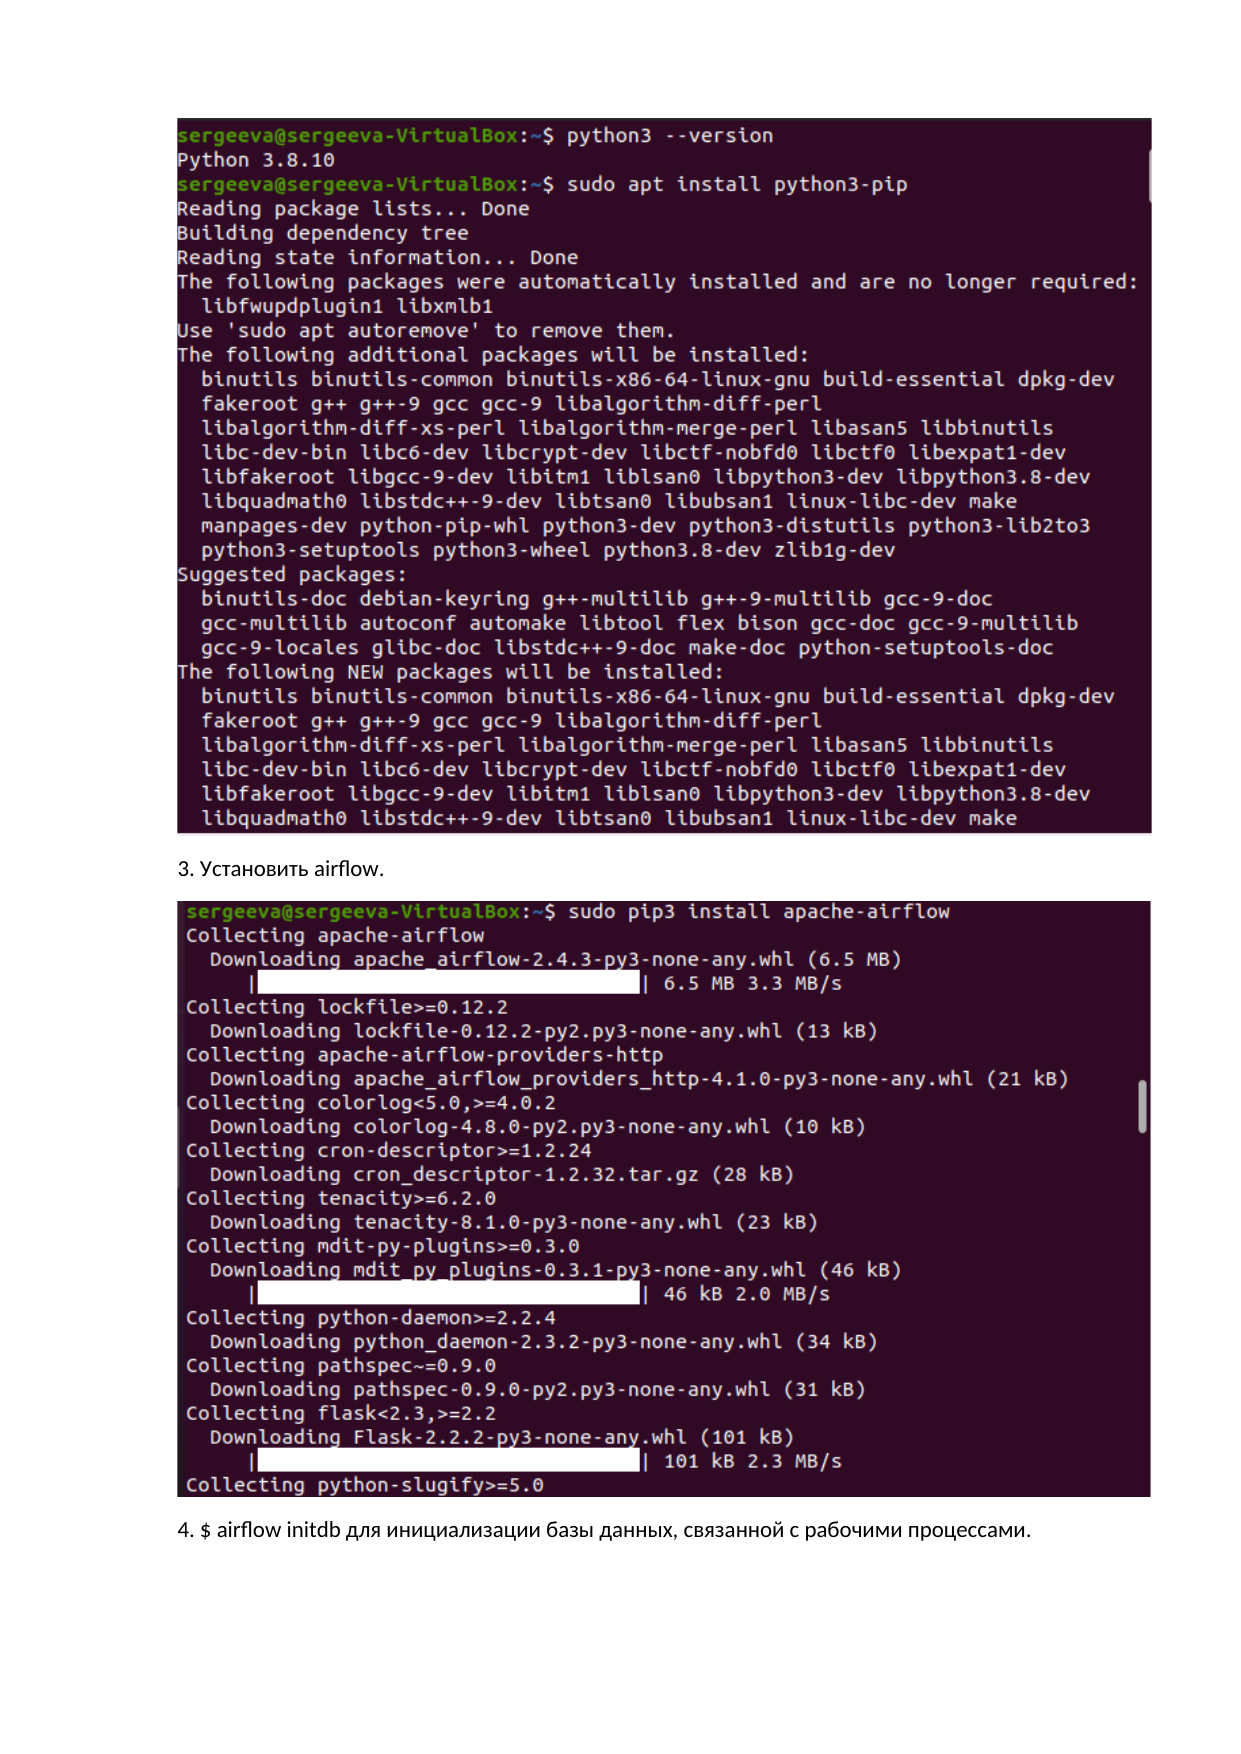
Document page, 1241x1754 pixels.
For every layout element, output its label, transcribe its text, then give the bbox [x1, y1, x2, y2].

picture [177, 118, 1152, 836]
text 4. $ airflow initdb для инициализации базы данных, связанной с рабочими процессами. [177, 1515, 1152, 1543]
picture [177, 901, 1152, 1497]
text 3. Установить airflow. [177, 854, 1152, 882]
